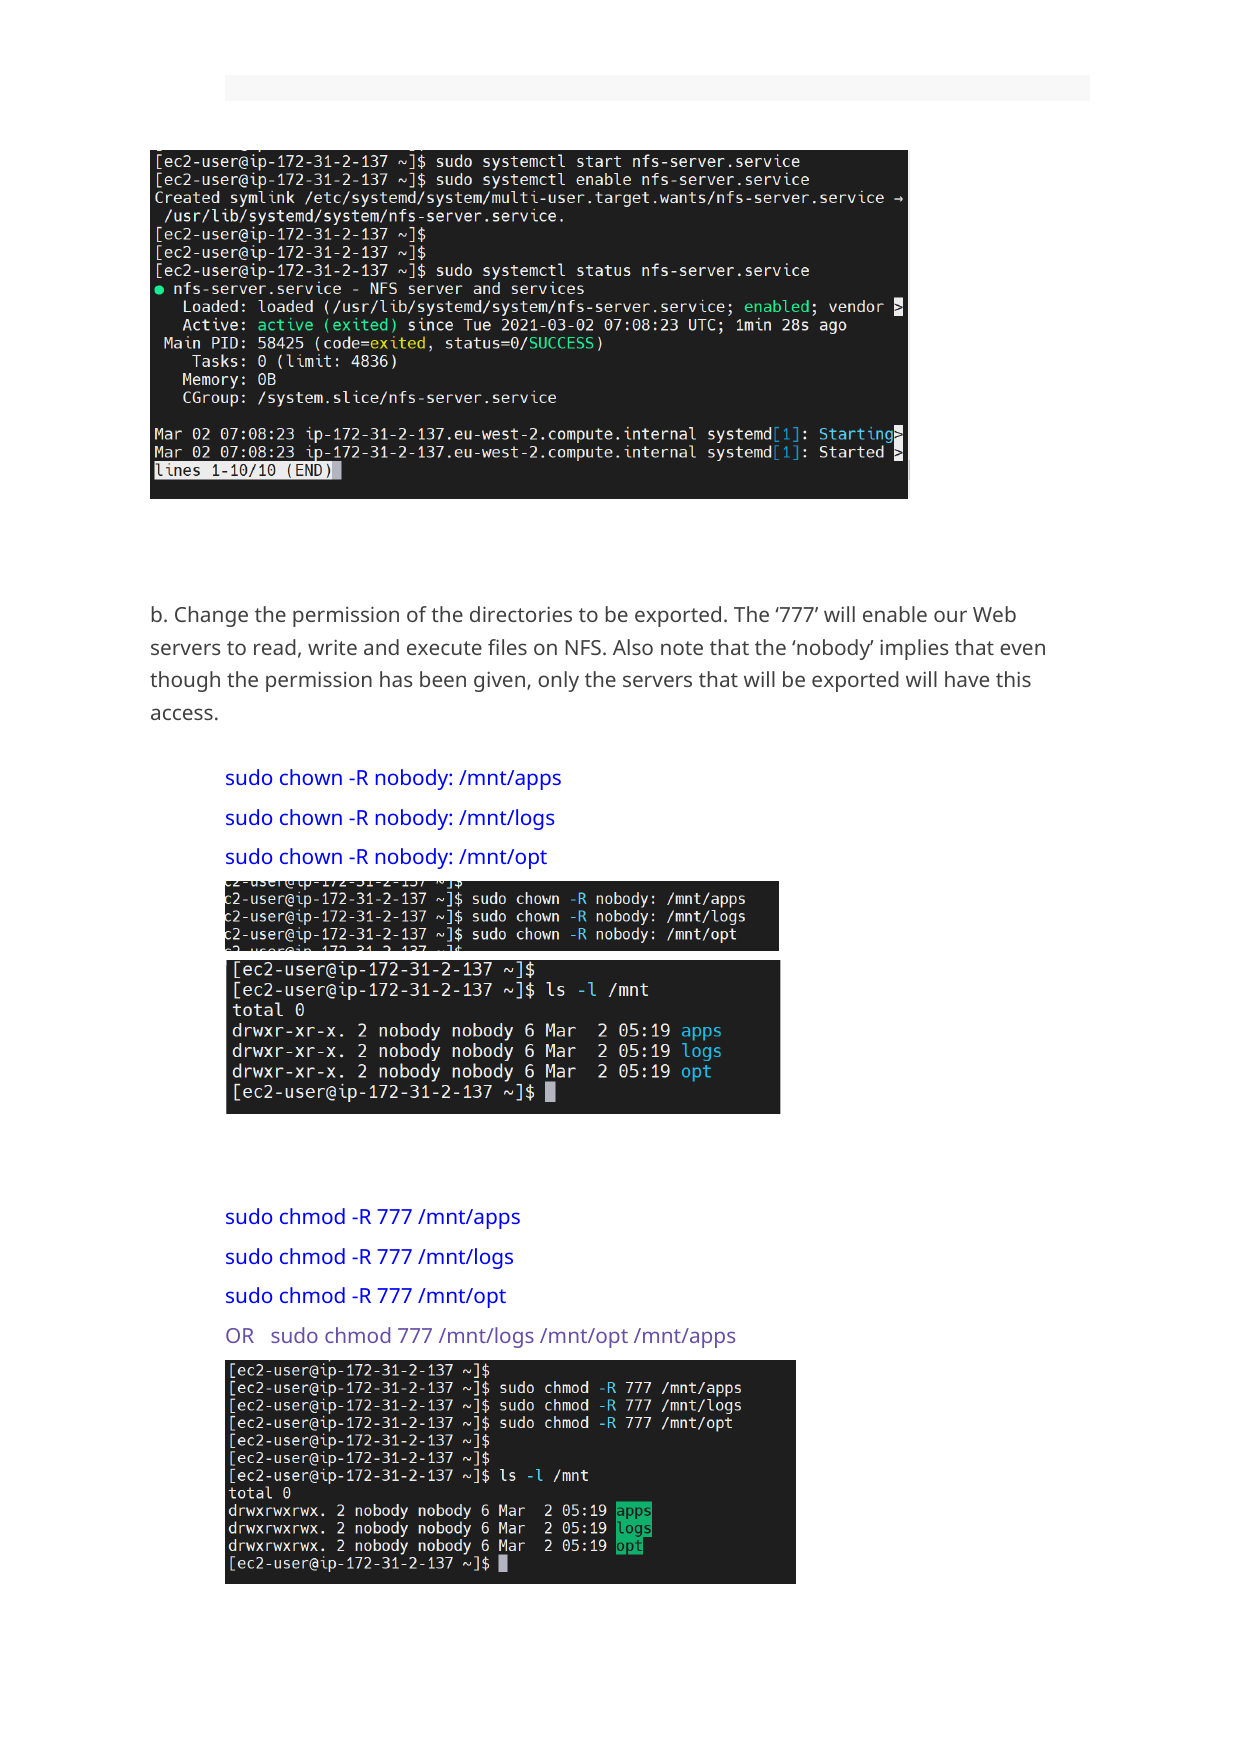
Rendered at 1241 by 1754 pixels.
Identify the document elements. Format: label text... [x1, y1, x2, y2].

text sudo chown -R nobody: /mnt/apps [225, 763, 1090, 792]
text OR sudo chmod 777 /mnt/logs /mnt/opt /mnt/apps [225, 1321, 1090, 1349]
text sudo chown -R nobody: /mnt/opt [225, 842, 1090, 871]
text sudo chmod -R 777 /mnt/logs [225, 1242, 1090, 1270]
text sudo chmod -R 777 /mnt/apps [225, 1202, 1090, 1231]
picture [225, 1360, 796, 1584]
text sudo chmod -R 777 /mnt/opt [225, 1281, 1090, 1310]
picture [225, 960, 781, 1114]
text sudo chown -R nobody: /mnt/logs [225, 803, 1090, 831]
picture [150, 150, 911, 499]
picture [225, 881, 779, 951]
text b. Change the permission of the directories to be exported. The ‘777’ will enable our Web servers to read, write and execute files on NFS. Also note that the ‘nobody’ implies that even though the permission has been given, only the servers that will be exported will have this access. [150, 600, 1090, 726]
